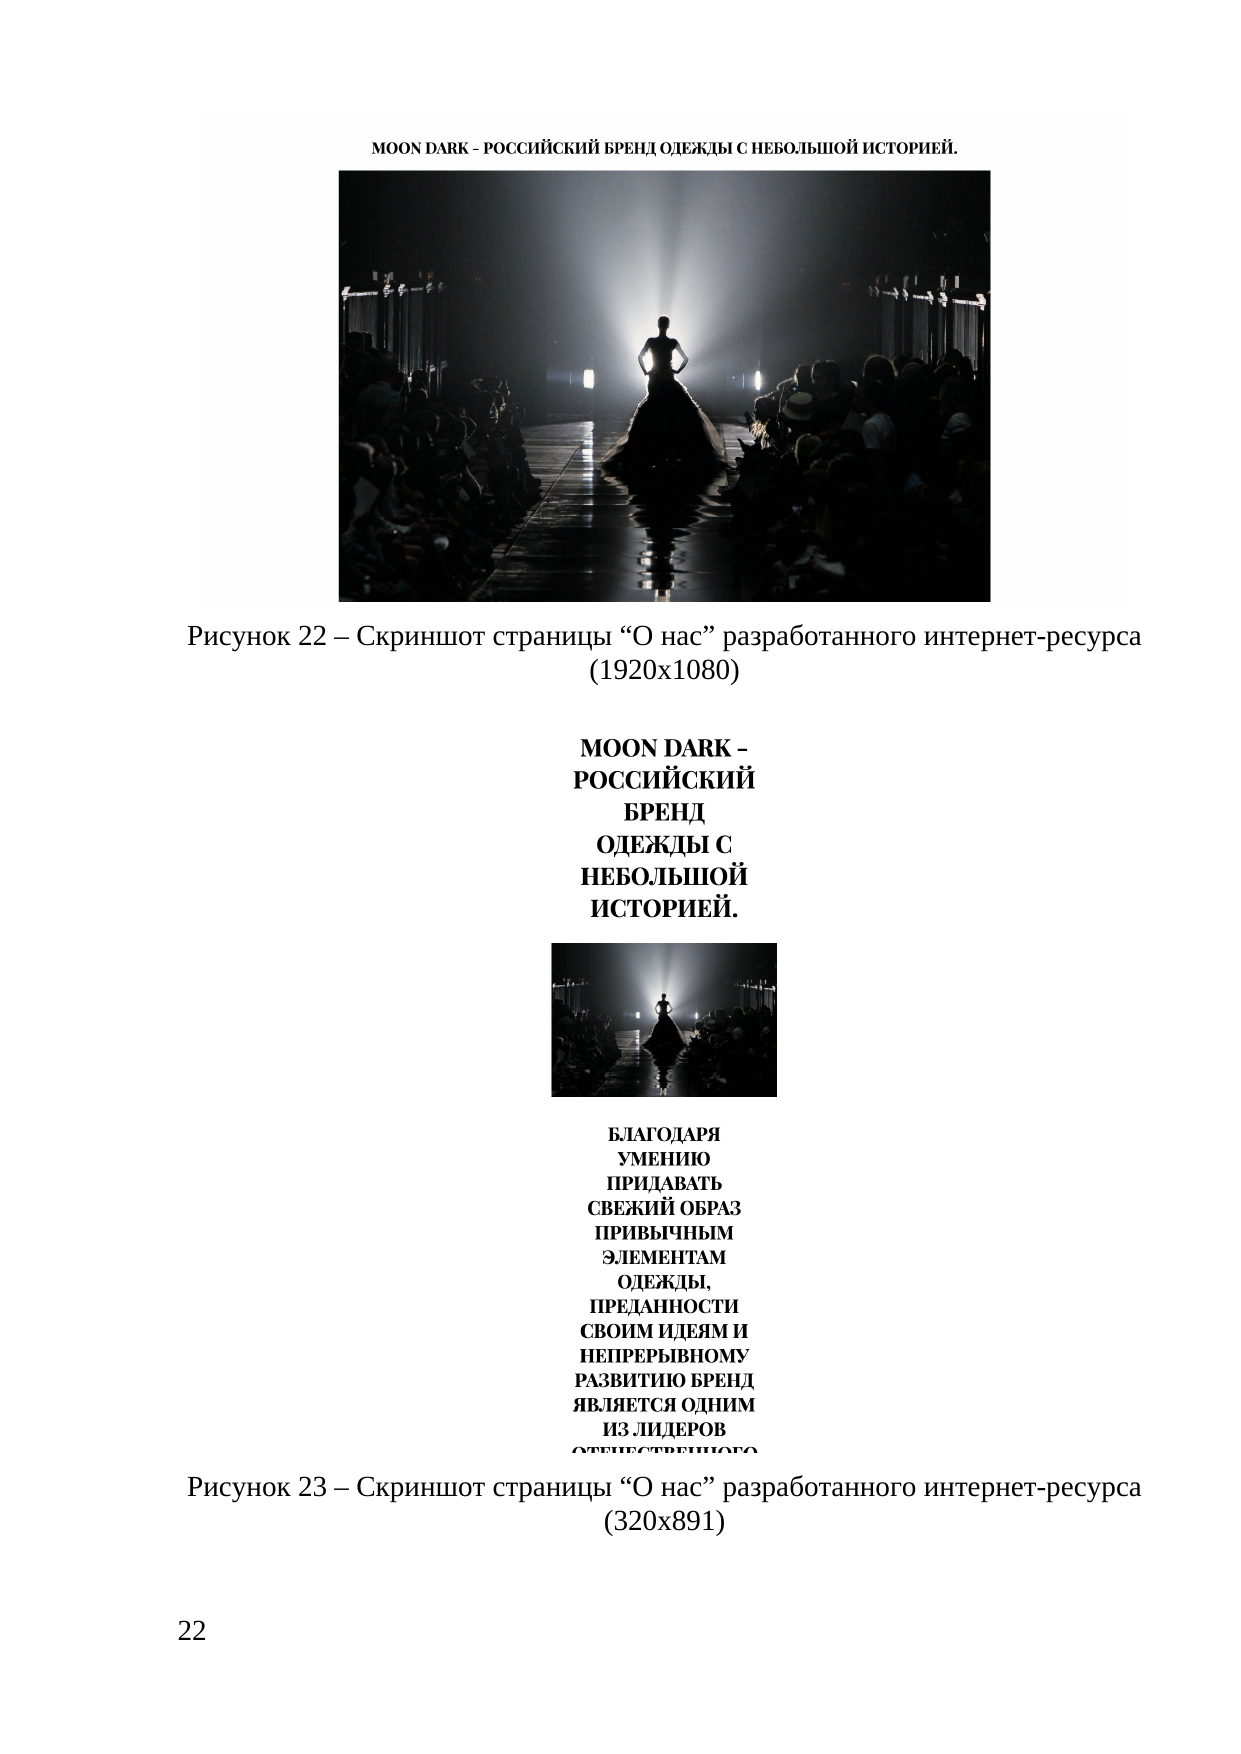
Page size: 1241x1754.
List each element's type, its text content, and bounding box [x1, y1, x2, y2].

text Рисунок 23 – Скриншот страницы “О нас” разработанного интернет-ресурса (320x891) [177, 1469, 1152, 1536]
picture [503, 710, 825, 1453]
picture [199, 118, 1130, 602]
text Рисунок 22 – Скриншот страницы “О нас” разработанного интернет-ресурса (1920x1080) [177, 618, 1152, 685]
